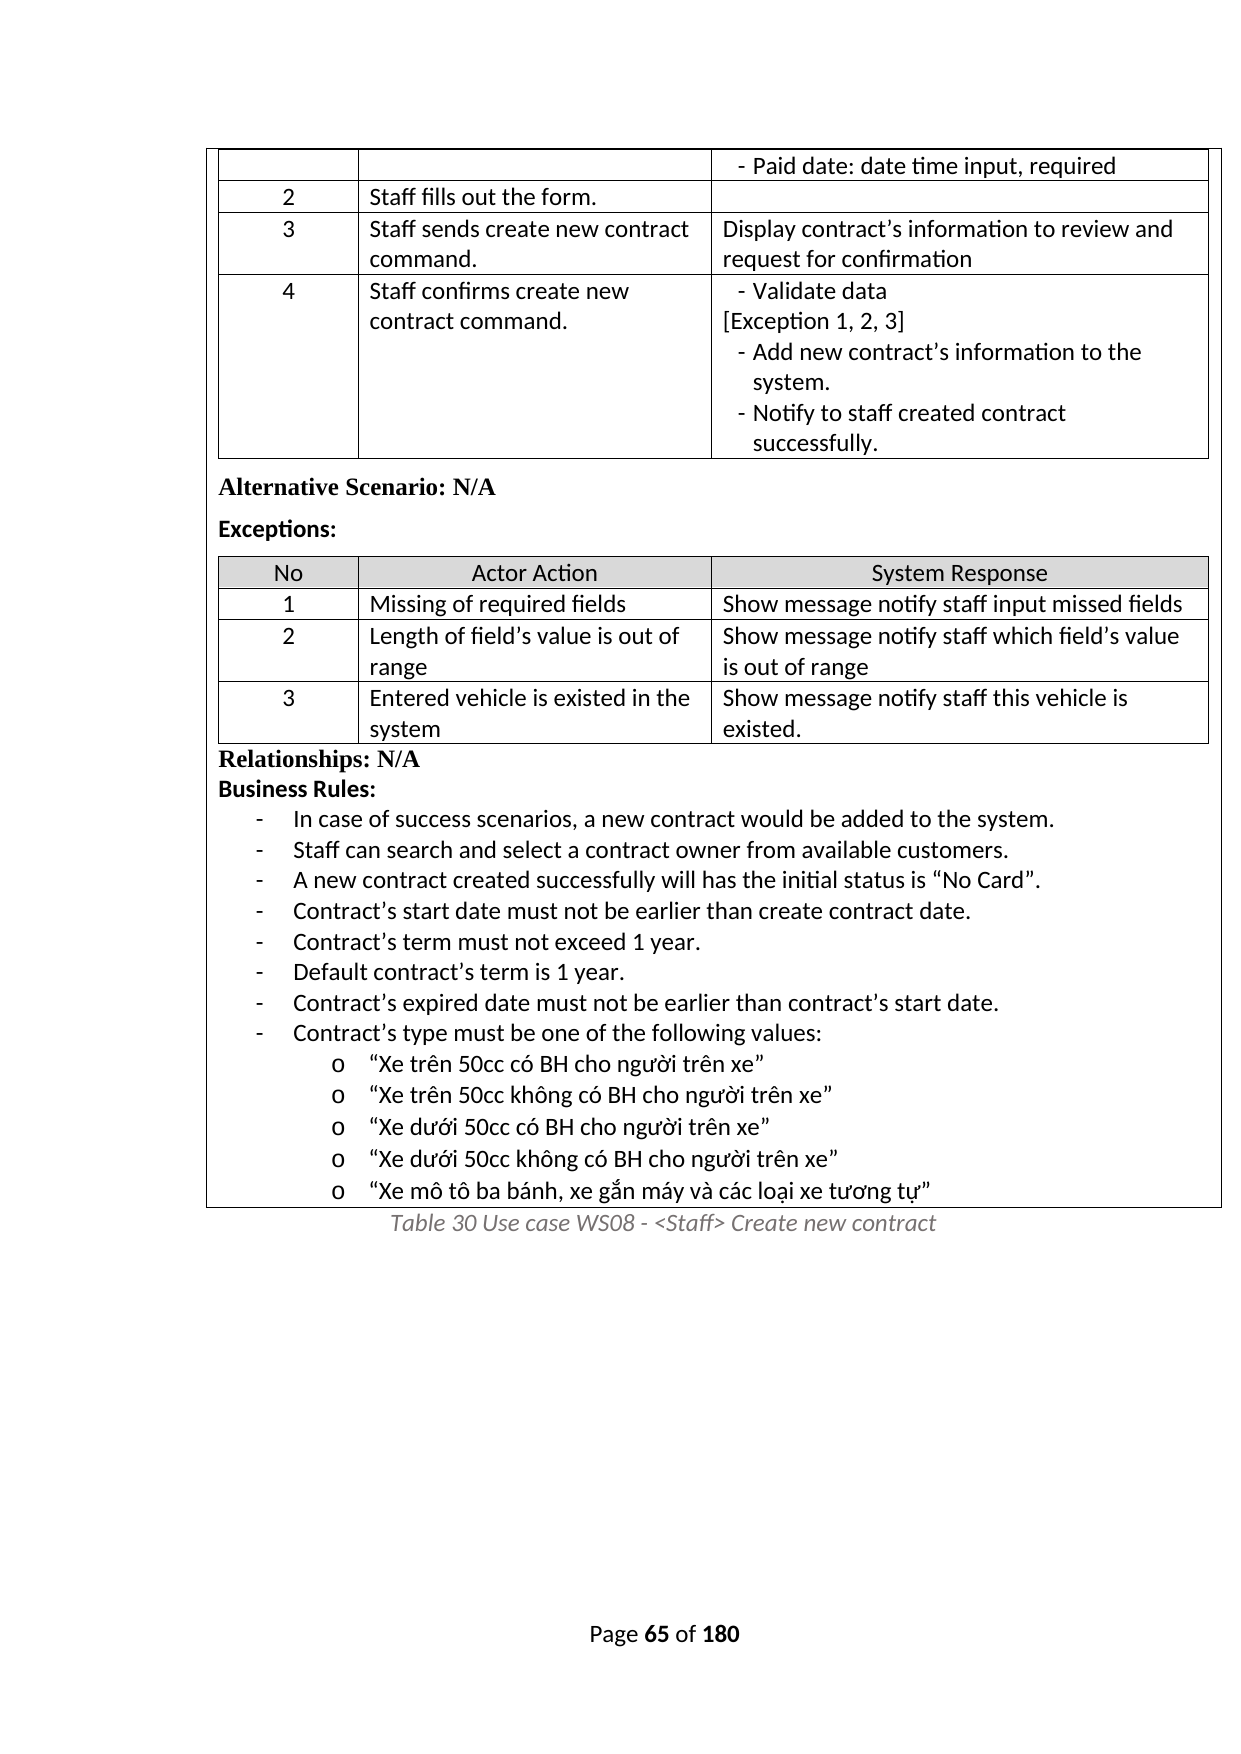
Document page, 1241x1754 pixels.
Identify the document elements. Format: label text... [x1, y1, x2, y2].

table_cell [207, 149, 1221, 1207]
text Table 30 Use case WS08 - <Staff> Create new contract [207, 1208, 1122, 1238]
